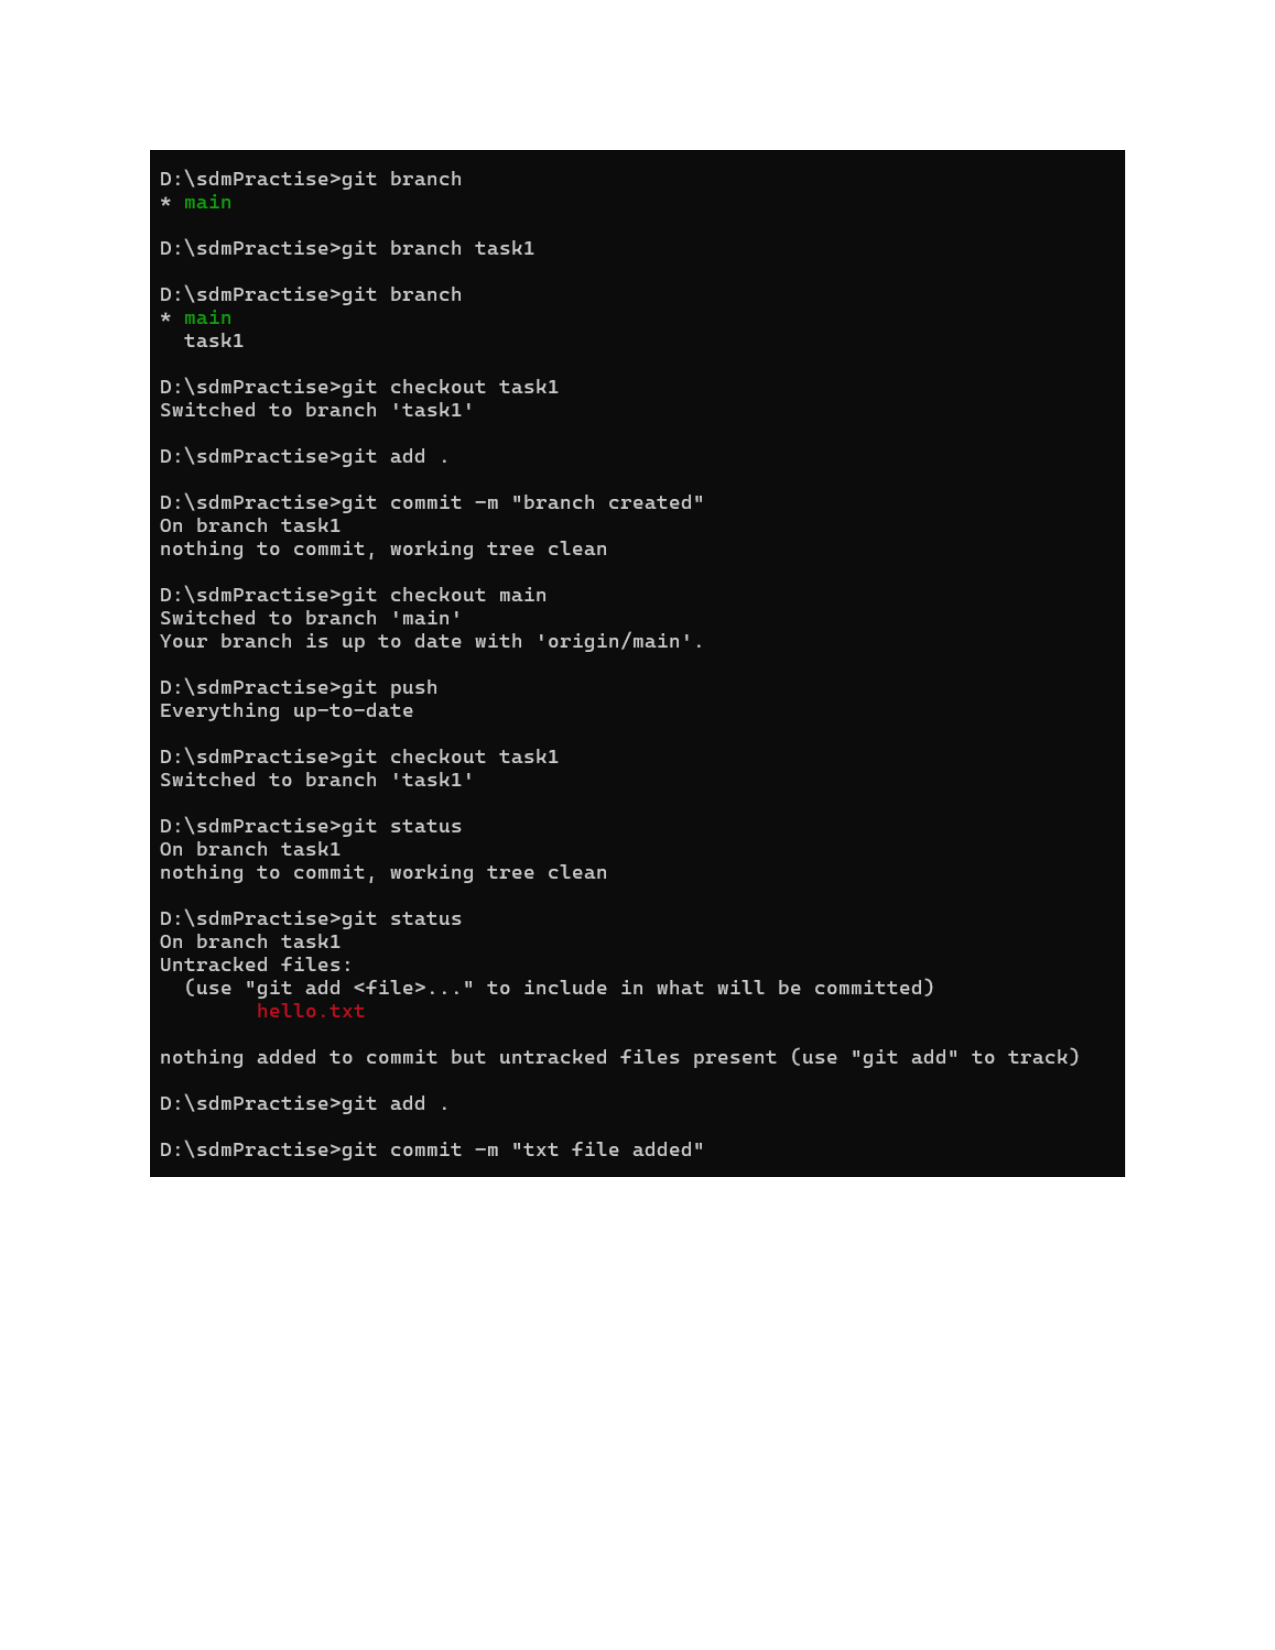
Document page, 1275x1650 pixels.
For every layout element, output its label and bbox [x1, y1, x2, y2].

picture [150, 150, 1125, 1177]
